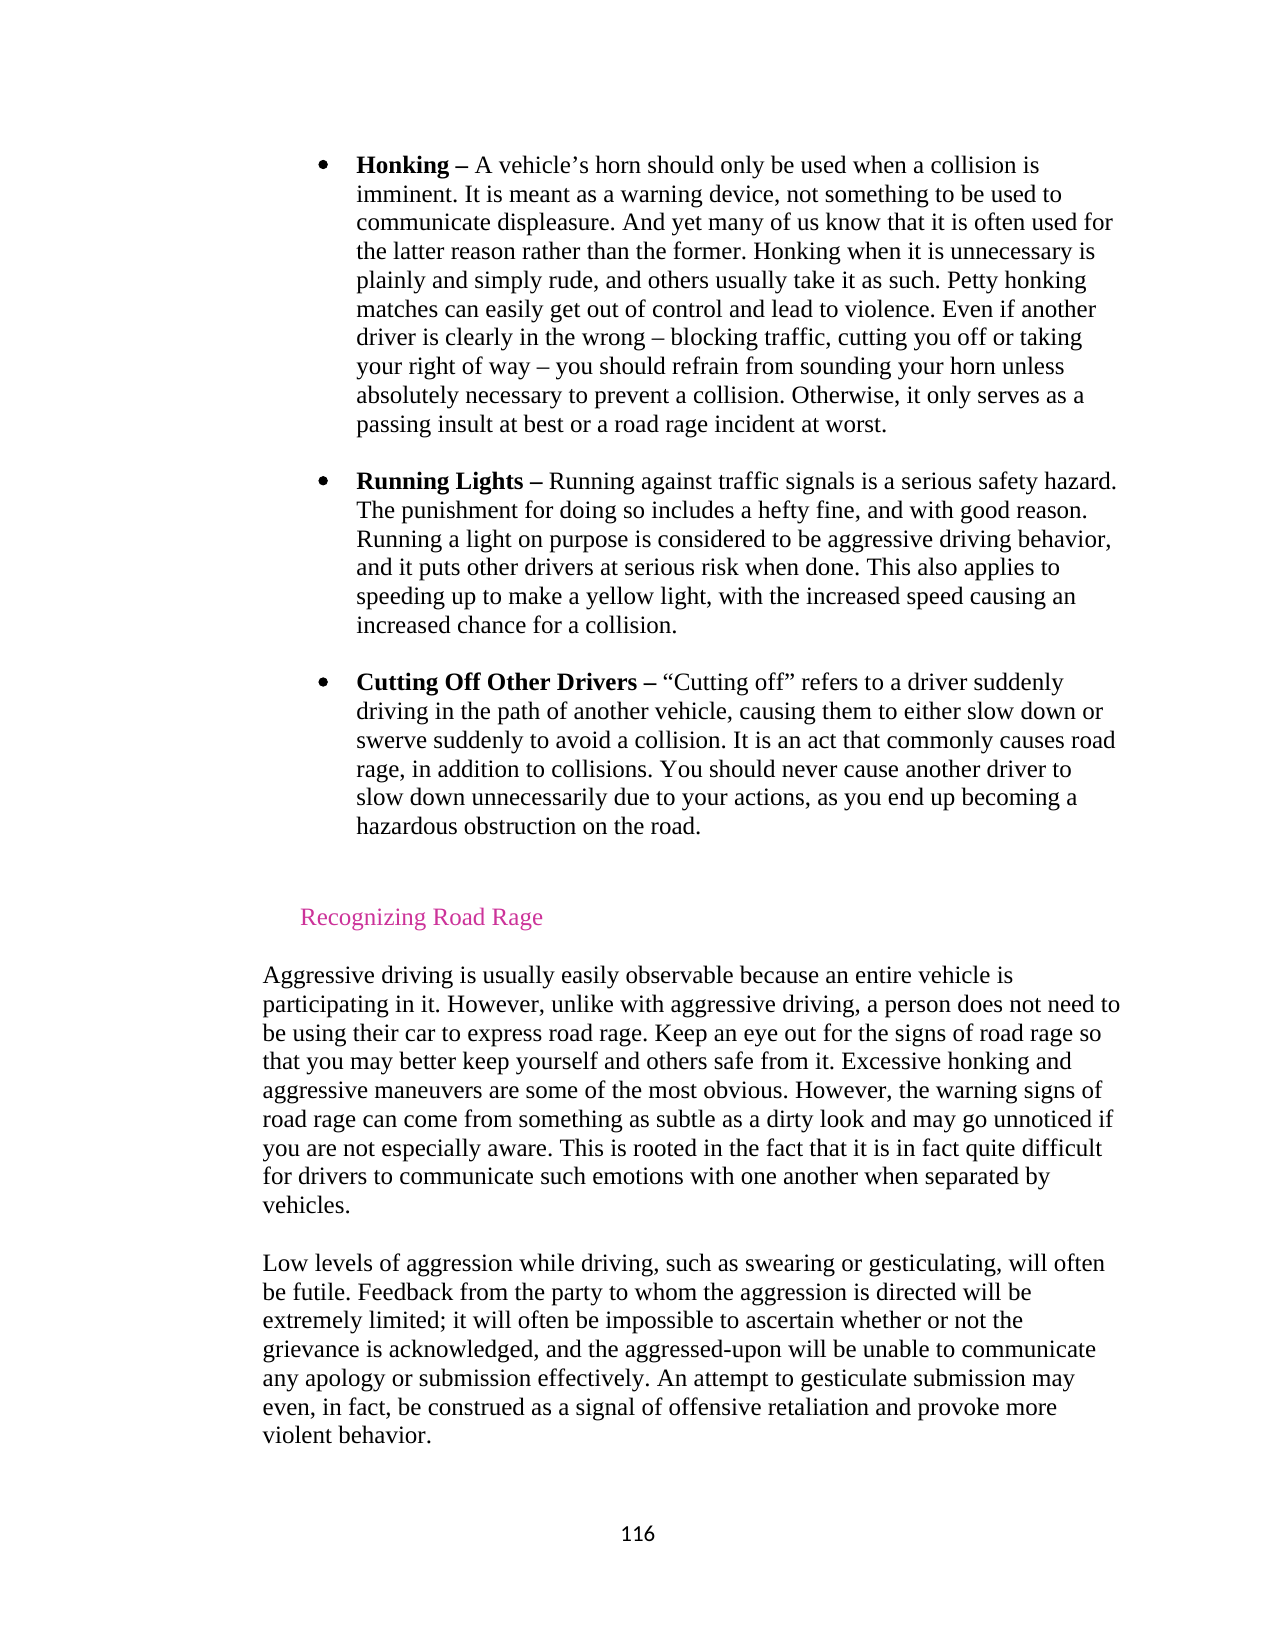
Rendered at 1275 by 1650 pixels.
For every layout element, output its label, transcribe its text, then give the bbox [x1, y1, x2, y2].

list Cutting Off Other Drivers – “Cutting off” refers to a driver suddenly driving in the path of another vehicle, causing them to either slow down or swerve suddenly to avoid a collision. It is an act that commonly causes road rage, in addition to collisions. You should never cause another driver to slow down unnecessarily due to your actions, as you end up becoming a hazardous obstruction on the road. [319, 667, 1125, 840]
list Honking – A vehicle’s horn should only be used when a collision is imminent. It is meant as a warning device, not something to be used to communicate displeasure. And yet many of us know that it is often used for the latter reason rather than the former. Honking when it is unnecessary is plainly and simply rude, and others usually take it as such. Petty honking matches can easily get out of control and lead to violence. Even if another driver is clearly in the wrong – blocking traffic, cutting you off or taking your right of way – you should refrain from sounding your horn unless absolutely necessary to prevent a collision. Otherwise, it only serves as a passing insult at best or a road rage incident at worst. [319, 150, 1125, 437]
text Recognizing Road Rage [300, 902, 1125, 931]
text Low levels of aggression while driving, such as swearing or gesticulating, will often be futile. Feedback from the party to whom the aggression is directed will be extremely limited; it will often be impossible to ascertain whether or not the grievance is acknowledged, and the aggressed-upon will be unable to communicate any apology or submission effectively. An attempt to gesticulate submission may even, in fact, be construed as a signal of offensive retaliation and provoke more violent behavior. [262, 1248, 1125, 1449]
list Running Lights – Running against traffic signals is a serious safety hazard. The punishment for doing so includes a hefty fine, and with good reason. Running a light on purpose is considered to be aggressive driving behavior, and it puts other drivers at serious risk when done. This also applies to speeding up to make a yellow light, with the increased speed causing an increased chance for a collision. [319, 466, 1125, 639]
text Aggressive driving is usually easily observable because an entire vehicle is participating in it. However, unlike with aggressive driving, a person does not need to be using their car to express road rage. Keep an eye out for the signs of road rage so that you may better keep yourself and others safe from it. Excessive honking and aggressive maneuvers are some of the most obvious. However, the warning signs of road rage can come from something as subtle as a dirty look and may go unnoticed if you are not especially aware. This is rooted in the fact that it is in fact quite difficult for drivers to communicate such emotions with one another when separated by vehicles. [262, 960, 1125, 1219]
